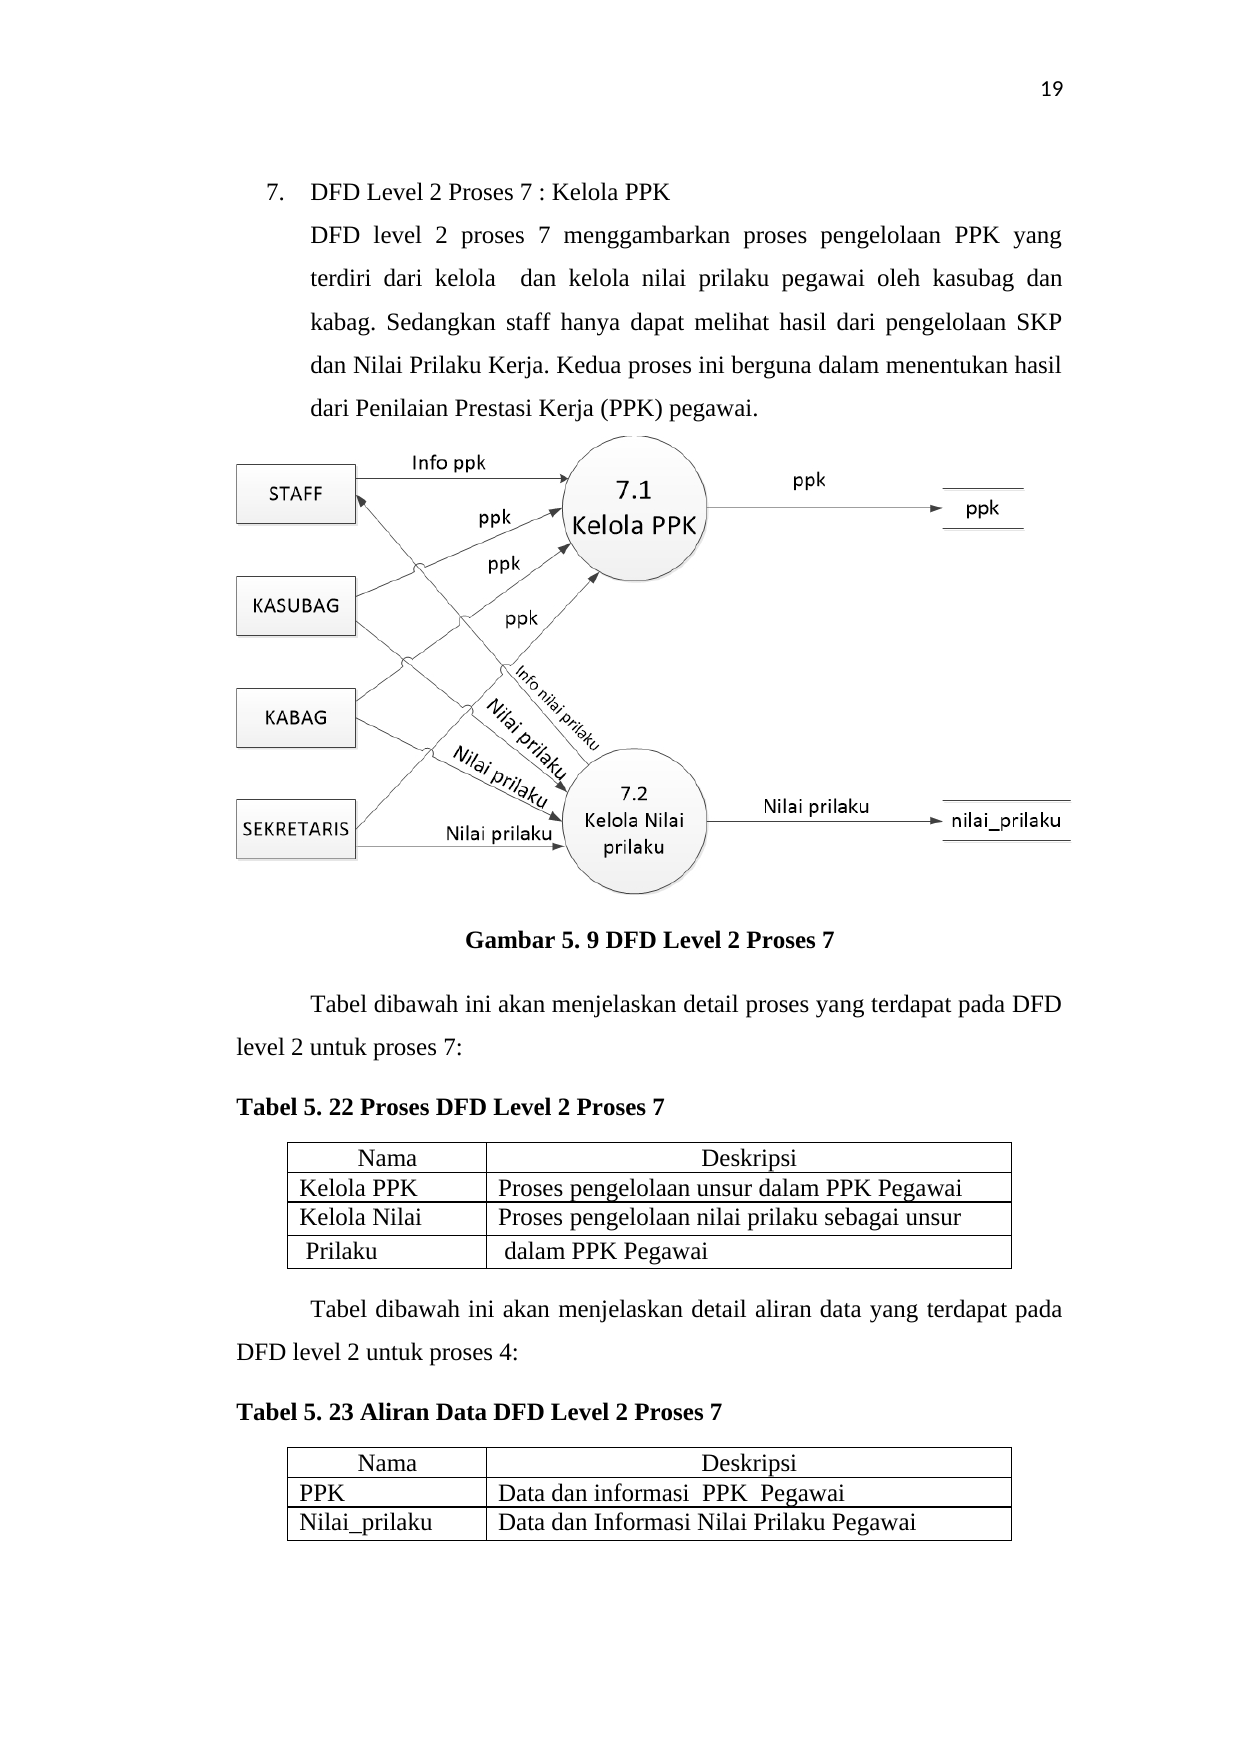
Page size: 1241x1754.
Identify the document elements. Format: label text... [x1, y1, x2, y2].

table_cell PPK [288, 1478, 486, 1506]
picture [236, 436, 1072, 895]
table_cell Data dan Informasi Nilai Prilaku Pegawai [487, 1508, 1011, 1540]
text Tabel dibawah ini akan menjelaskan detail aliran data yang terdapat pada DFD level 2 untuk proses 4: [236, 1294, 1063, 1366]
table_cell Prilaku [288, 1236, 486, 1268]
text Gambar 5. 9 DFD Level 2 Proses 7 [236, 925, 1063, 954]
table_header Deskripsi [487, 1448, 1011, 1477]
list DFD Level 2 Proses 7 : Kelola PPK [266, 177, 1063, 206]
table_cell Proses pengelolaan nilai prilaku sebagai unsur [487, 1203, 1011, 1235]
table_cell Kelola PPK [288, 1173, 486, 1201]
table_cell Nilai_prilaku [288, 1508, 486, 1540]
text Tabel 5. 22 Proses DFD Level 2 Proses 7 [236, 1092, 1063, 1121]
text Tabel 5. 23 Aliran Data DFD Level 2 Proses 7 [236, 1397, 1063, 1426]
table_cell Proses pengelolaan unsur dalam PPK Pegawai [487, 1173, 1011, 1201]
list DFD level 2 proses 7 menggambarkan proses pengelolaan PPK yang terdiri dari kelola dan kelola nilai prilaku pegawai oleh kasubag dan kabag. Sedangkan staff hanya dapat melihat hasil dari pengelolaan SKP dan Nilai Prilaku Kerja. Kedua proses ini berguna dalam menentukan hasil dari Penilaian Prestasi Kerja (PPK) pegawai. [310, 220, 1063, 422]
table_header Nama [288, 1143, 486, 1172]
text Tabel dibawah ini akan menjelaskan detail proses yang terdapat pada DFD level 2 untuk proses 7: [236, 989, 1063, 1061]
table_cell dalam PPK Pegawai [487, 1236, 1011, 1268]
table_cell Data dan informasi PPK Pegawai [487, 1478, 1011, 1506]
table_header Deskripsi [487, 1143, 1011, 1172]
table_header Nama [288, 1448, 486, 1477]
table_cell Kelola Nilai [288, 1203, 486, 1235]
